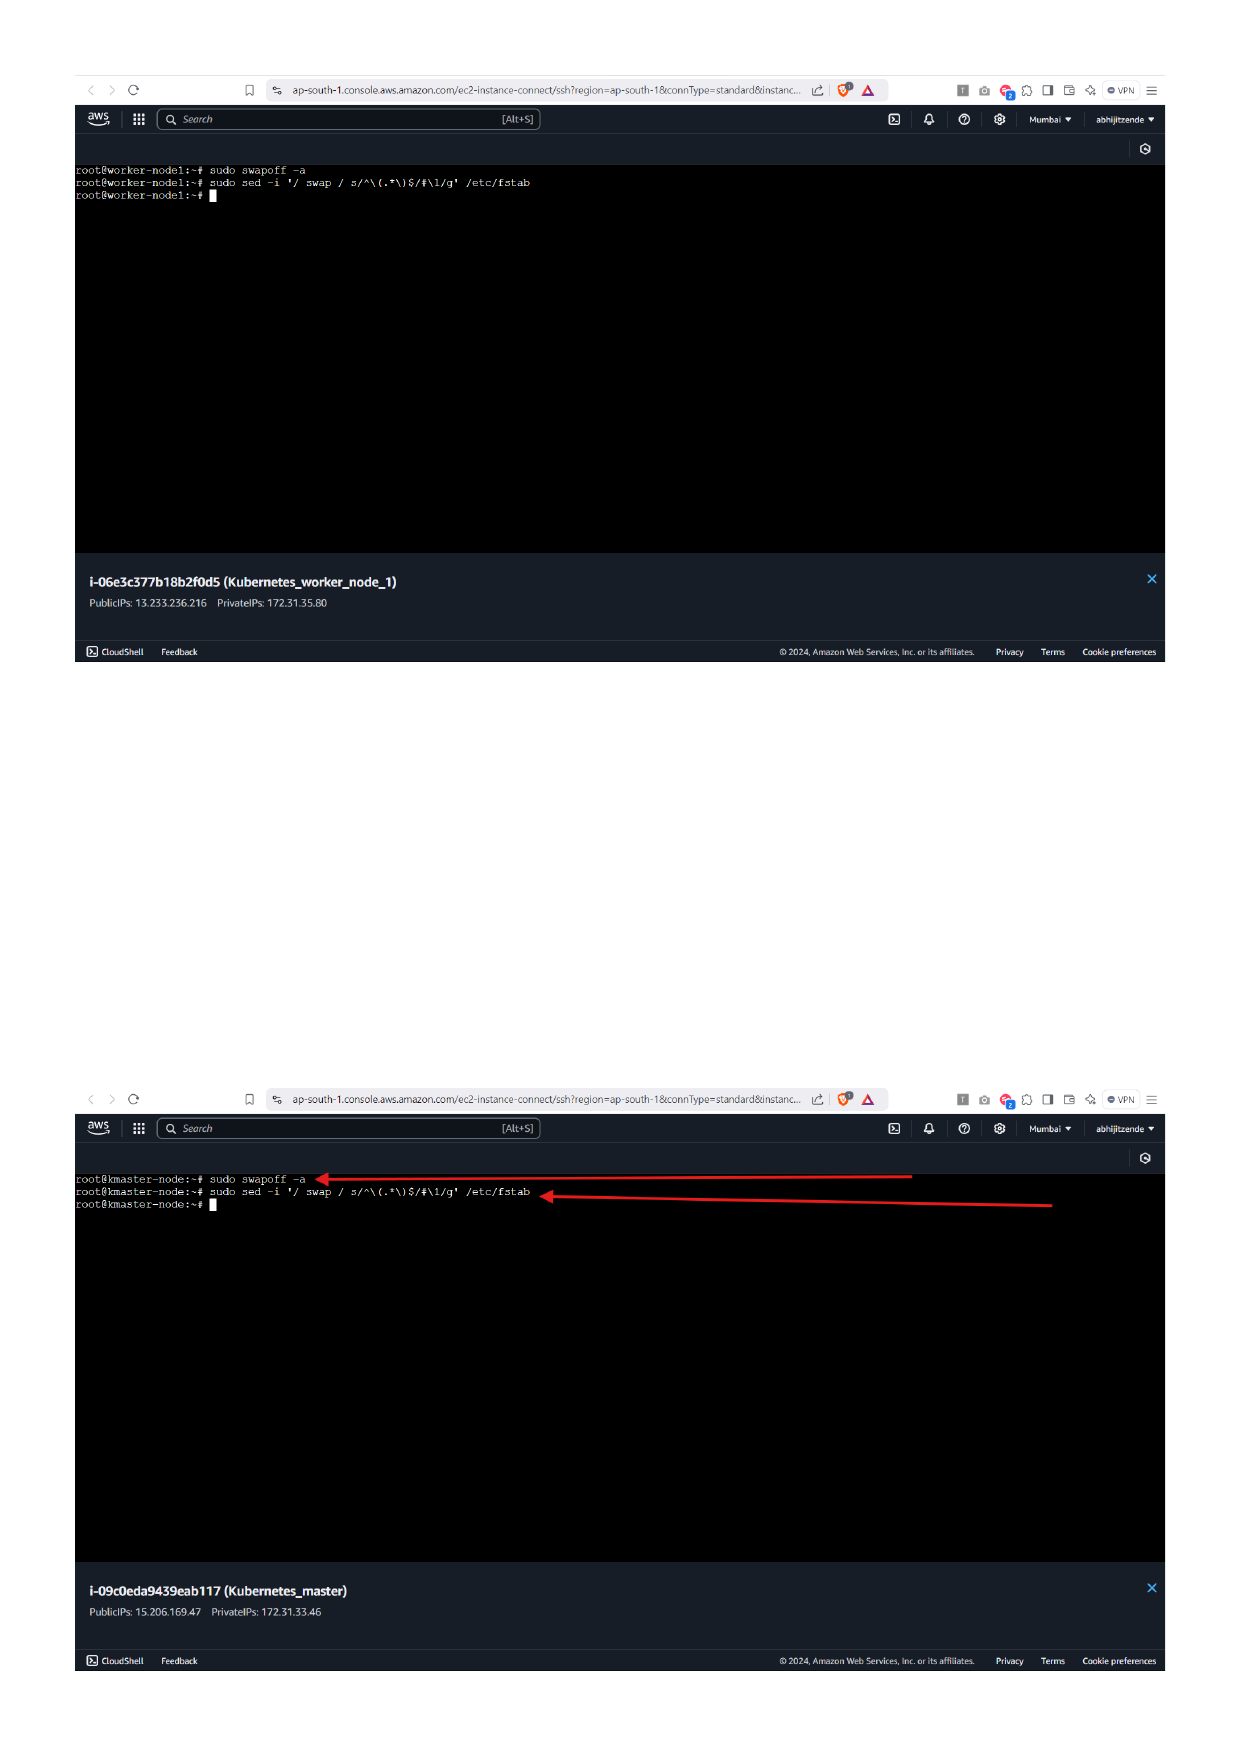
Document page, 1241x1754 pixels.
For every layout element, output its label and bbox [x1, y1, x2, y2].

picture [75, 75, 1166, 662]
picture [75, 1086, 1166, 1671]
